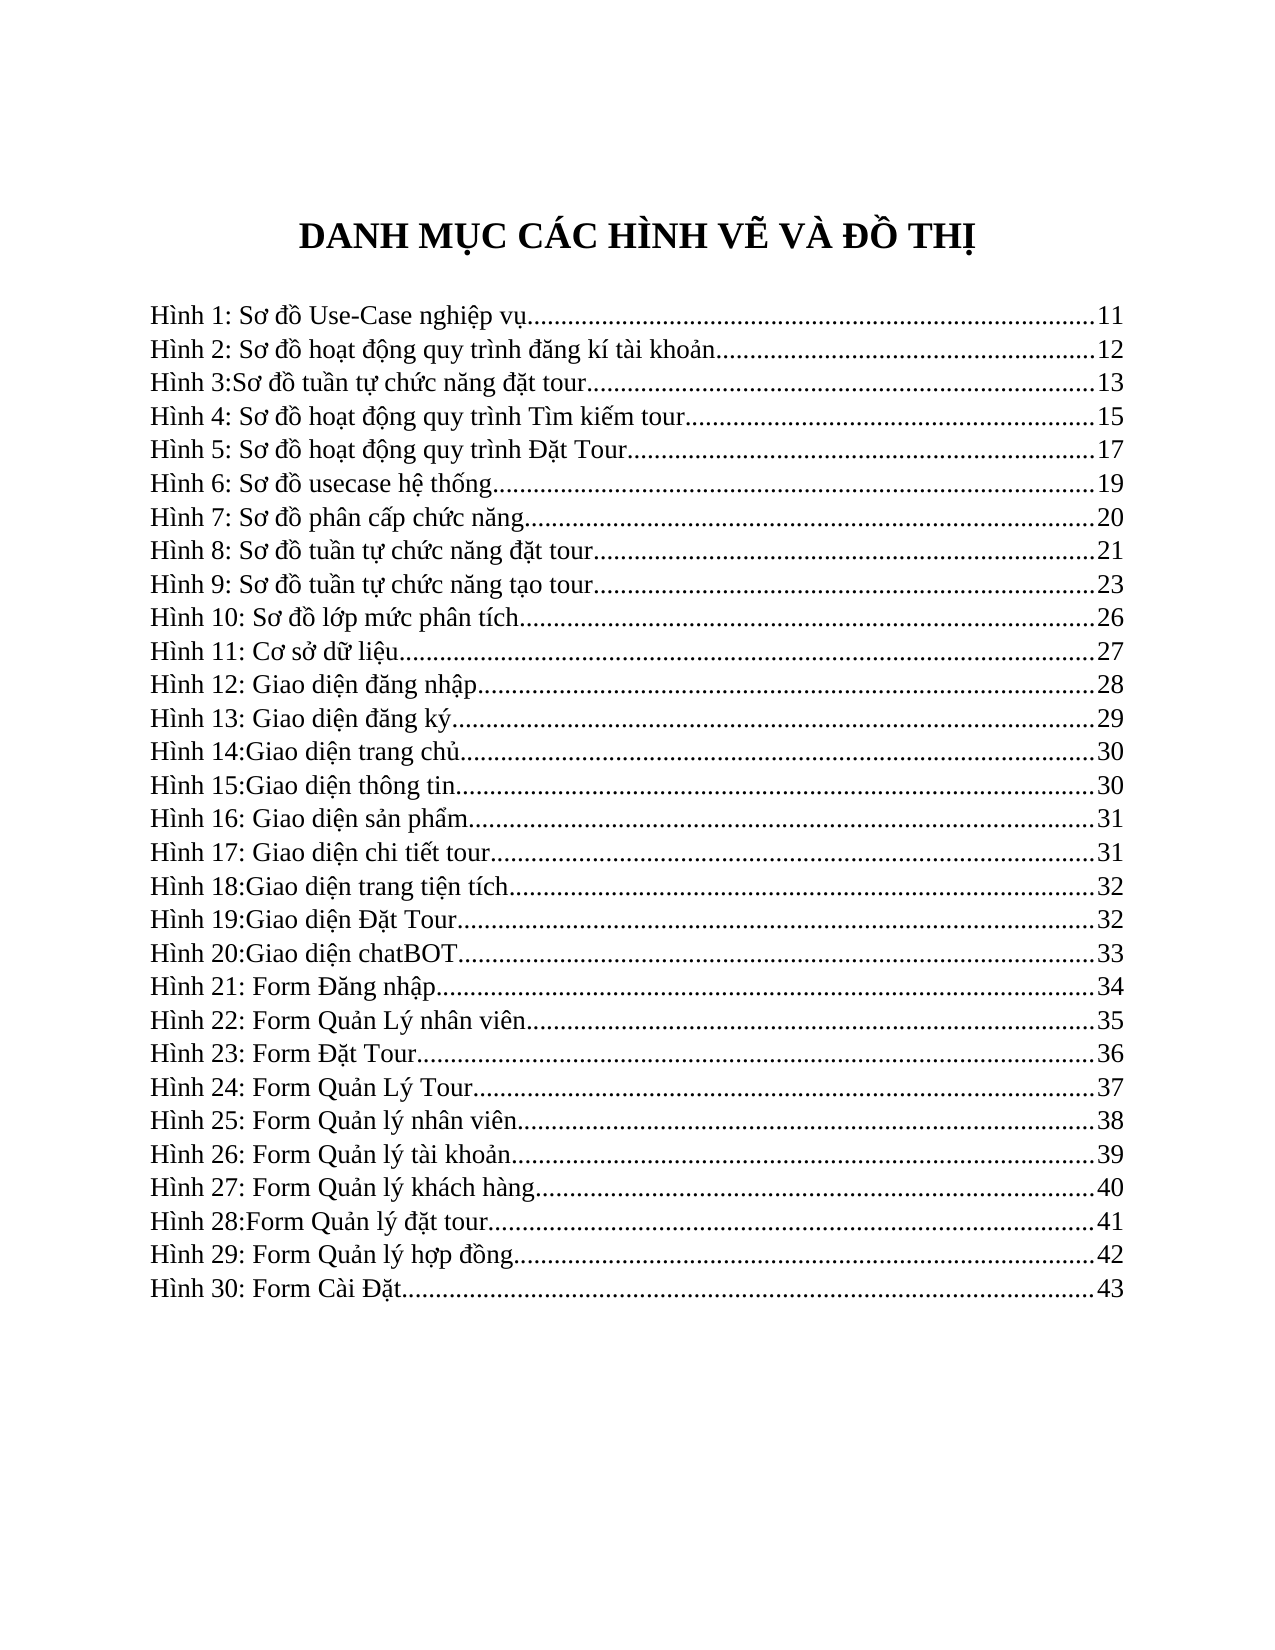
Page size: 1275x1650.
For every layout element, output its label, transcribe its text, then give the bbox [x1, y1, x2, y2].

text Hình 16: Giao diện sản phẩm 31 [150, 803, 1125, 834]
text Hình 11: Cơ sở dữ liệu 27 [150, 635, 1125, 666]
text Hình 23: Form Đặt Tour 36 [150, 1037, 1125, 1068]
text Hình 12: Giao diện đăng nhập 28 [150, 668, 1125, 699]
text Hình 8: Sơ đồ tuần tự chức năng đặt tour 21 [150, 534, 1125, 565]
text Hình 28:Form Quản lý đặt tour 41 [150, 1205, 1125, 1236]
text Hình 2: Sơ đồ hoạt động quy trình đăng kí tài khoản 12 [150, 333, 1125, 364]
text Hình 22: Form Quản Lý nhân viên 35 [150, 1004, 1125, 1035]
text Hình 19:Giao diện Đặt Tour 32 [150, 903, 1125, 934]
text Hình 17: Giao diện chi tiết tour 31 [150, 836, 1125, 867]
text Hình 4: Sơ đồ hoạt động quy trình Tìm kiếm tour 15 [150, 400, 1125, 431]
text Hình 9: Sơ đồ tuần tự chức năng tạo tour 23 [150, 568, 1125, 599]
text Hình 1: Sơ đồ Use-Case nghiệp vụ 11 [150, 299, 1125, 331]
text DANH MỤC CÁC HÌNH VẼ VÀ ĐỒ THỊ [150, 213, 1125, 256]
text Hình 13: Giao diện đăng ký 29 [150, 702, 1125, 733]
text Hình 24: Form Quản Lý Tour 37 [150, 1071, 1125, 1102]
text Hình 15:Giao diện thông tin 30 [150, 769, 1125, 800]
text Hình 26: Form Quản lý tài khoản 39 [150, 1138, 1125, 1169]
text Hình 29: Form Quản lý hợp đồng 42 [150, 1239, 1125, 1270]
text Hình 14:Giao diện trang chủ 30 [150, 736, 1125, 767]
text Hình 10: Sơ đồ lớp mức phân tích 26 [150, 601, 1125, 632]
text Hình 6: Sơ đồ usecase hệ thống 19 [150, 467, 1125, 498]
text Hình 5: Sơ đồ hoạt động quy trình Đặt Tour 17 [150, 434, 1125, 465]
text Hình 30: Form Cài Đặt 43 [150, 1272, 1125, 1303]
text Hình 18:Giao diện trang tiện tích 32 [150, 870, 1125, 901]
text Hình 20:Giao diện chatBOT 33 [150, 937, 1125, 968]
text Hình 7: Sơ đồ phân cấp chức năng 20 [150, 501, 1125, 532]
text Hình 21: Form Đăng nhập 34 [150, 970, 1125, 1001]
text Hình 25: Form Quản lý nhân viên 38 [150, 1104, 1125, 1136]
text Hình 3:Sơ đồ tuần tự chức năng đặt tour 13 [150, 367, 1125, 398]
text Hình 27: Form Quản lý khách hàng 40 [150, 1172, 1125, 1203]
